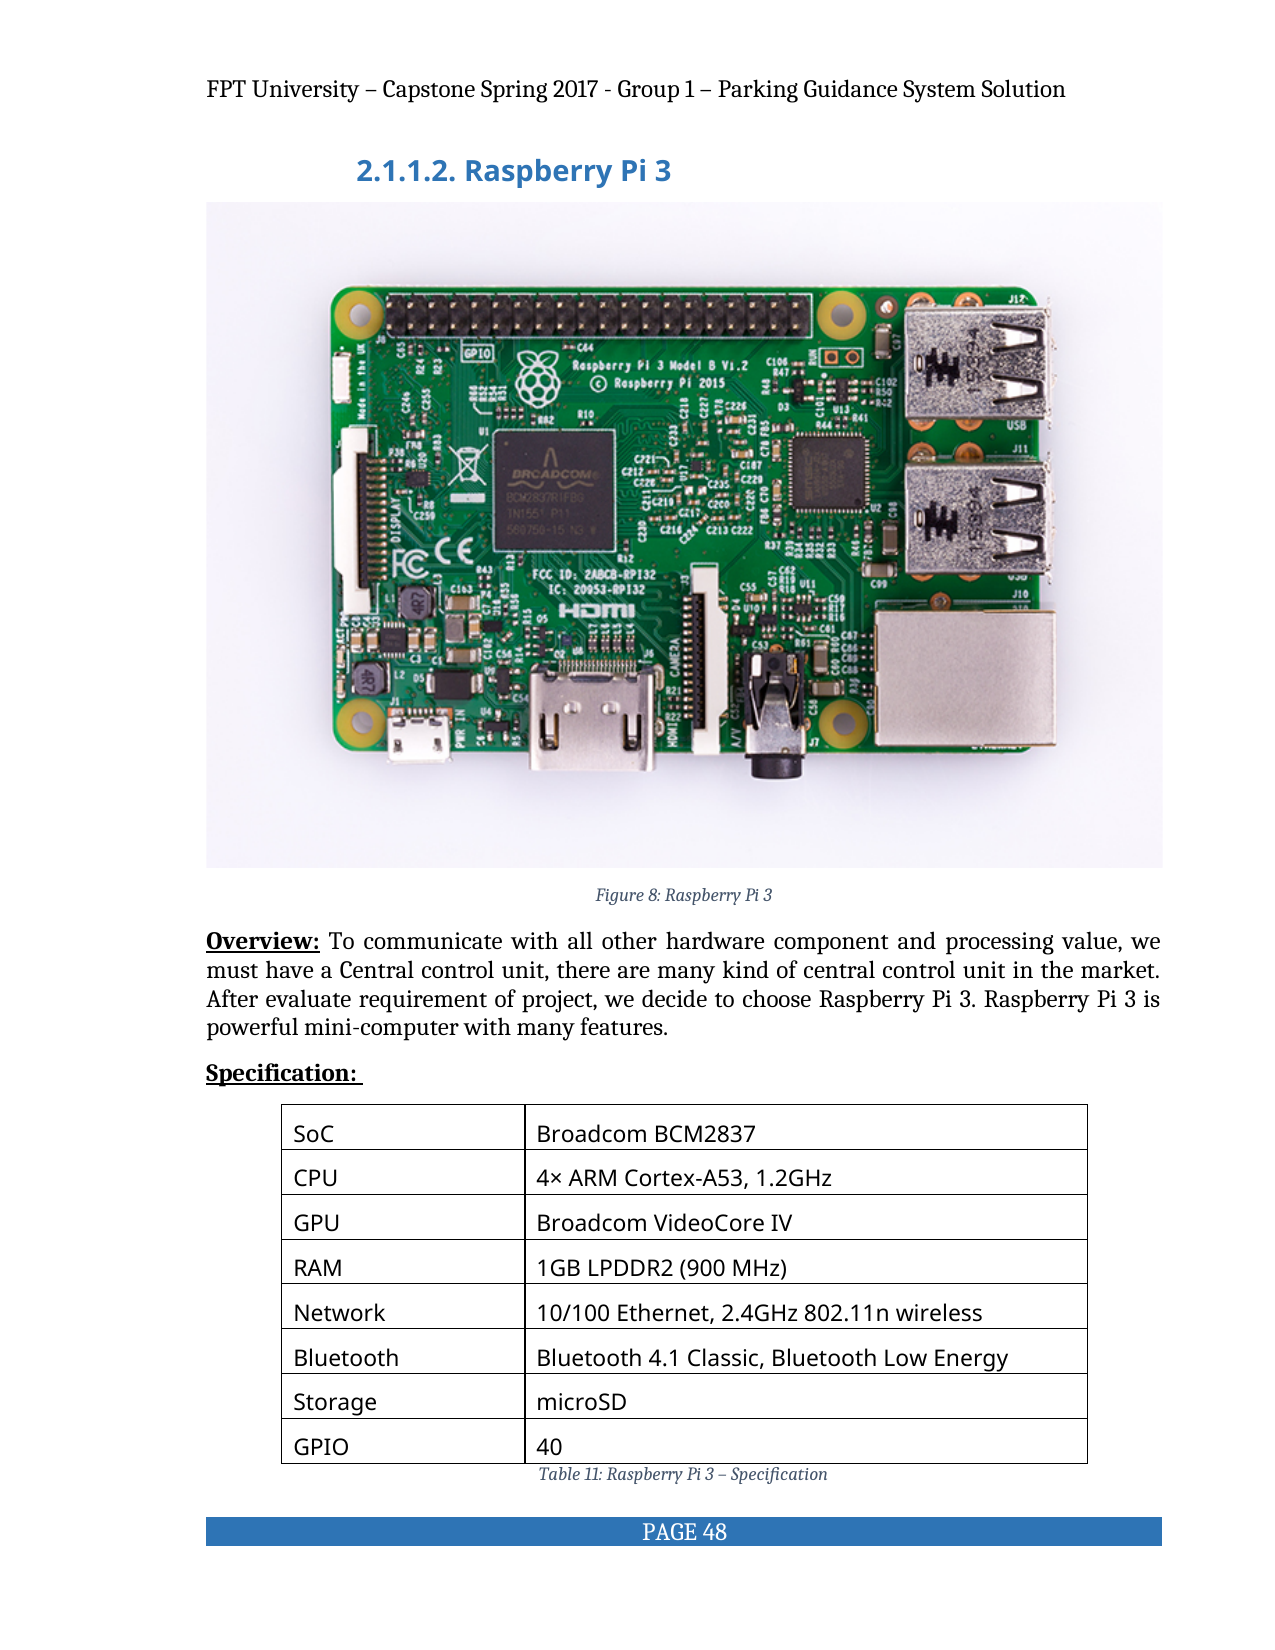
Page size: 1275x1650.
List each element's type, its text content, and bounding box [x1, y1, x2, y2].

table_cell microSD [526, 1374, 1087, 1418]
table_header Broadcom BCM2837 [526, 1105, 1087, 1149]
table_cell Storage [282, 1374, 524, 1418]
table_cell 40 [526, 1419, 1087, 1462]
subtitle Raspberry Pi 3 [206, 150, 1162, 190]
table_cell Network [282, 1284, 524, 1328]
table_header SoC [282, 1105, 524, 1149]
table_cell 1GB LPDDR2 (900 MHz) [526, 1240, 1087, 1283]
table_cell Bluetooth 4.1 Classic, Bluetooth Low Energy [526, 1329, 1087, 1373]
table_cell GPU [282, 1195, 524, 1238]
text Specification: [206, 1059, 1162, 1087]
table_cell 10/100 Ethernet, 2.4GHz 802.11n wireless [526, 1284, 1087, 1328]
table_cell GPIO [282, 1419, 524, 1462]
table_cell Broadcom VideoCore IV [526, 1195, 1087, 1238]
table_cell Bluetooth [282, 1329, 524, 1373]
table_cell CPU [282, 1150, 524, 1194]
table_cell RAM [282, 1240, 524, 1283]
table_cell 4× ARM Cortex-A53, 1.2GHz [526, 1150, 1087, 1194]
picture [206, 202, 1163, 868]
text Overview: To communicate with all other hardware component and processing value, we must have a Central control unit, there are many kind of central control unit in the market. After evaluate requirement of project, we decide to choose Raspberry Pi 3. Raspberry Pi 3 is powerful mini-computer with many features. [206, 927, 1162, 1042]
